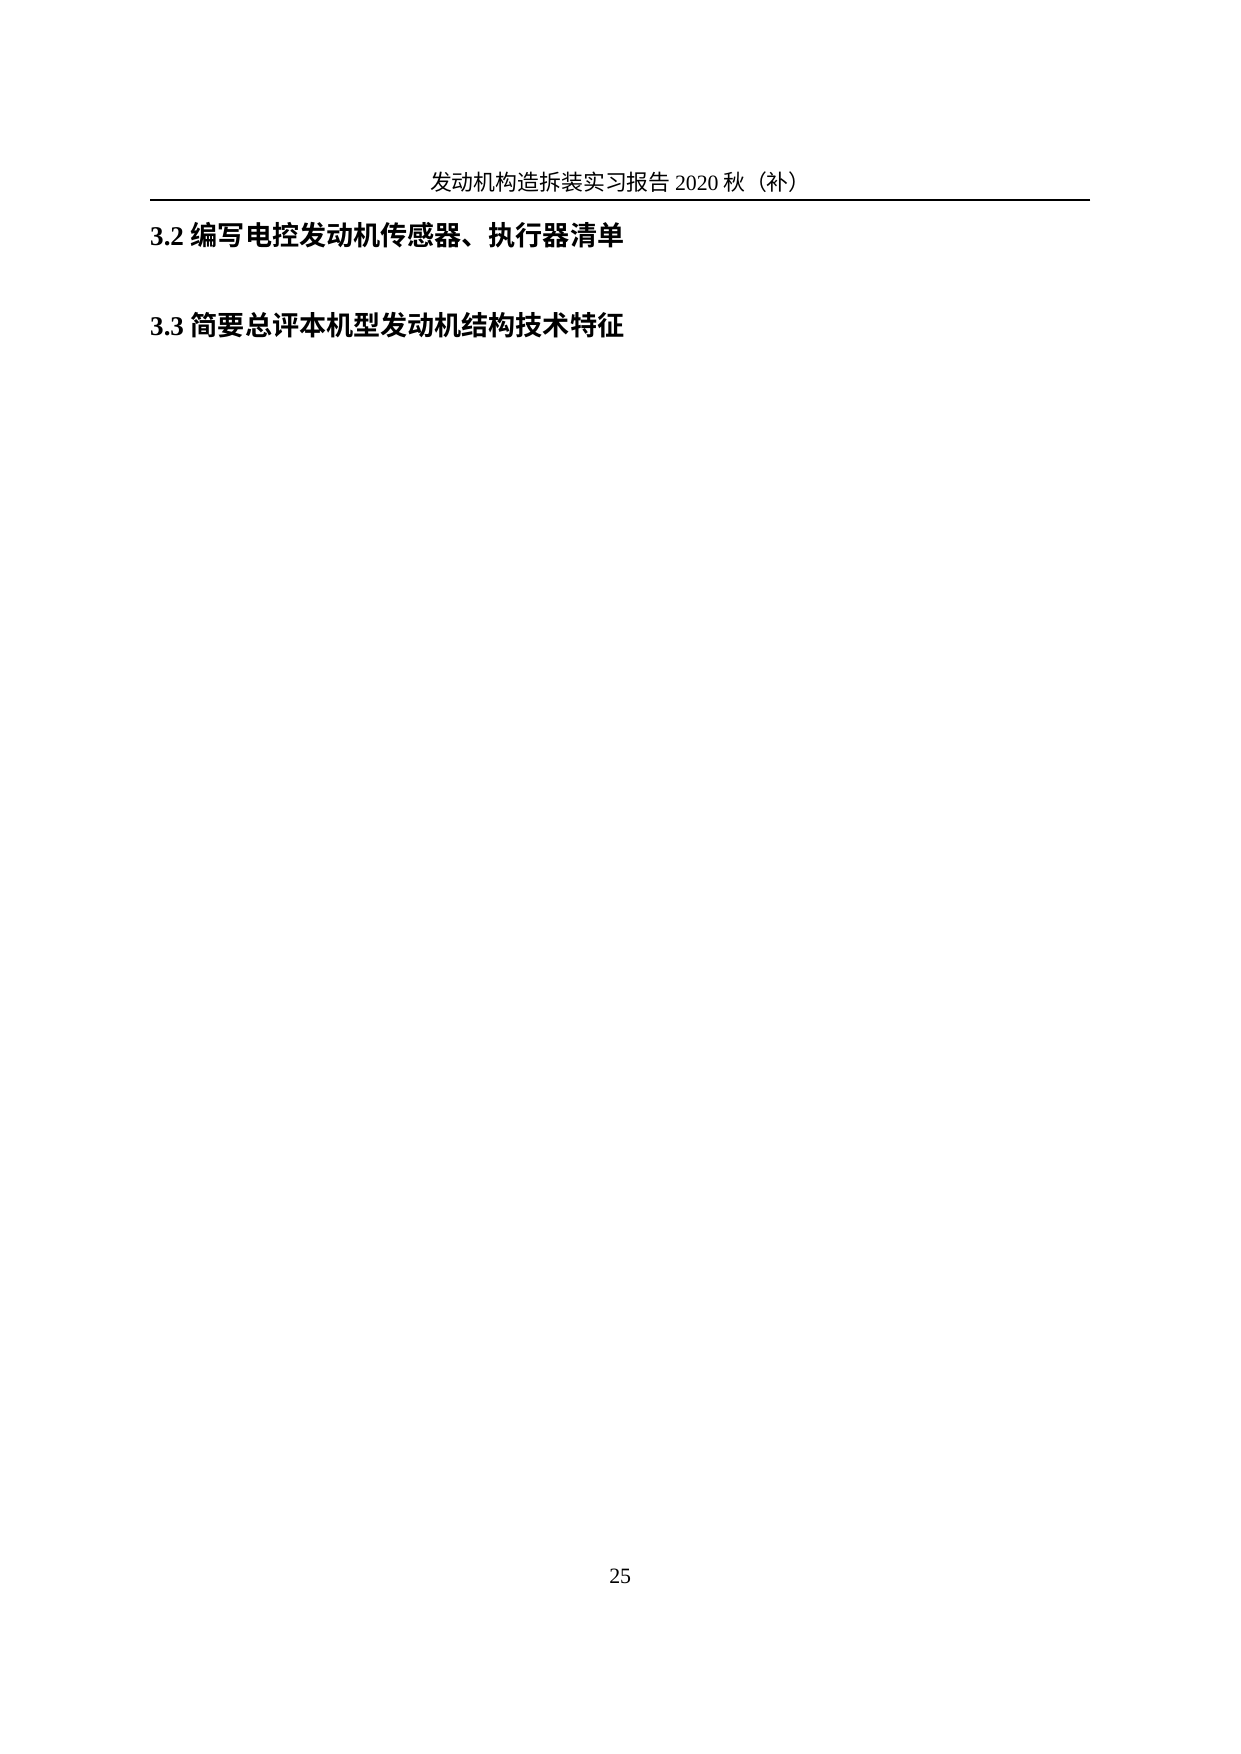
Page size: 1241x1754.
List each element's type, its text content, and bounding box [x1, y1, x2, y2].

text 3.2 编写电控发动机传感器、执行器清单 [150, 201, 1090, 266]
text 3.3 简要总评本机型发动机结构技术特征 [150, 291, 1090, 356]
